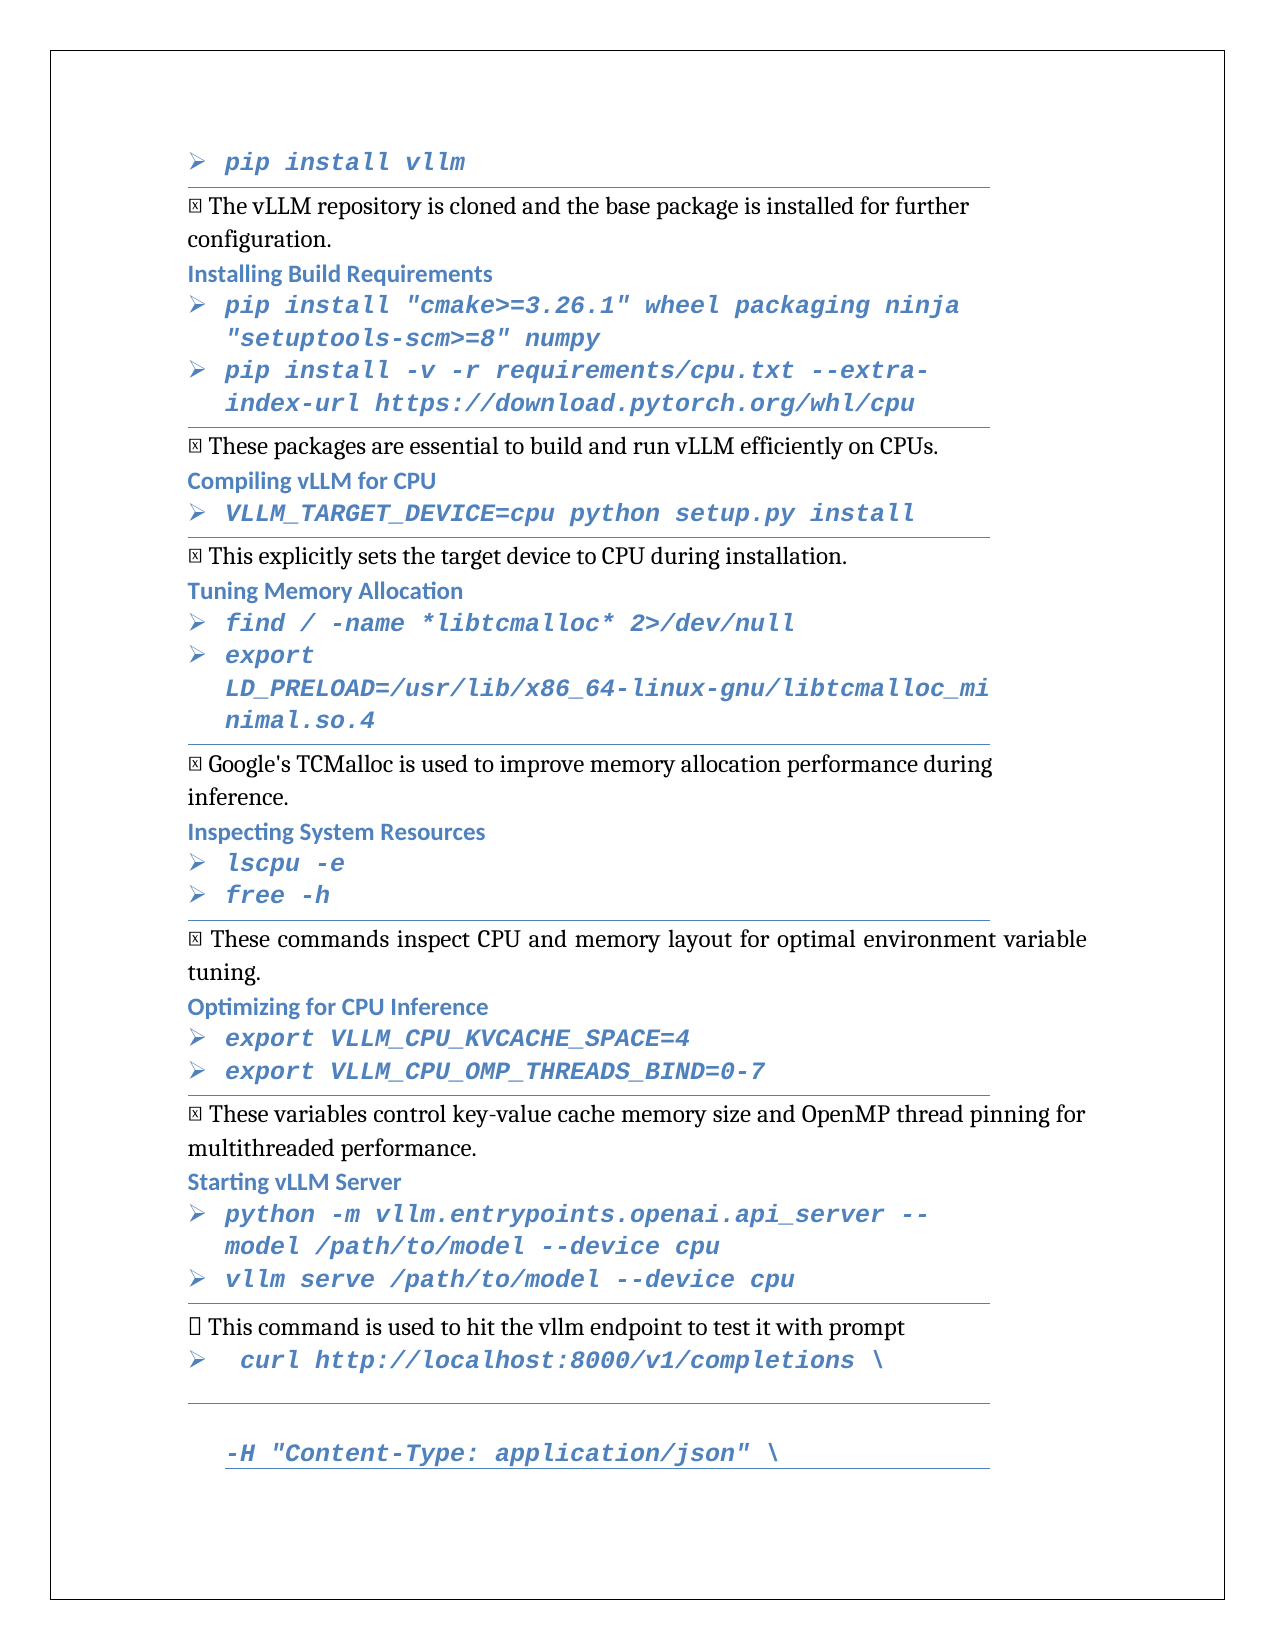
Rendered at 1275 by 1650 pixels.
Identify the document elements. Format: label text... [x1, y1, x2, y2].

list vllm serve /path/to/model --device cpu [187, 1266, 990, 1304]
subtitle Optimizing for CPU Inference [187, 991, 1087, 1022]
text 📘 This command is used to hit the vllm endpoint to test it with prompt [187, 1308, 1087, 1342]
list free -h [187, 883, 990, 921]
list find / -name *libtcmalloc* 2>/dev/null [187, 610, 990, 638]
list export LD_PRELOAD=/usr/lib/x86_64-linux-gnu/libtcmalloc_minimal.so.4 [187, 643, 990, 745]
subtitle Starting vLLM Server [187, 1166, 1087, 1197]
text 📘 These packages are essential to build and run vLLM efficiently on CPUs. [187, 432, 1087, 461]
text 📘 These commands inspect CPU and memory layout for optimal environment variable tuning. [187, 925, 1087, 987]
list export VLLM_CPU_OMP_THREADS_BIND=0-7 [187, 1058, 990, 1096]
list export VLLM_CPU_KVCACHE_SPACE=4 [187, 1026, 990, 1054]
list lscpu -e [187, 851, 990, 879]
list pip install -v -r requirements/cpu.txt --extra-index-url https://download.pytorch.org/whl/cpu [187, 358, 990, 428]
list curl http://localhost:8000/v1/completions \ [187, 1347, 990, 1404]
subtitle Inspecting System Resources [187, 816, 1087, 846]
list python -m vllm.entrypoints.openai.api_server --model /path/to/model --device cpu [187, 1201, 990, 1262]
text 📘 Google's TCMalloc is used to improve memory allocation performance during inference. [187, 749, 1087, 811]
text -H "Content-Type: application/json" \ [225, 1441, 990, 1468]
list pip install vllm [187, 150, 990, 188]
text 📘 This explicitly sets the target device to CPU during installation. [187, 542, 1087, 571]
text 📘 The vLLM repository is cloned and the base package is installed for further configuration. [187, 192, 1087, 254]
subtitle Compiling vLLM for CPU [187, 465, 1087, 496]
list VLLM_TARGET_DEVICE=cpu python setup.py install [187, 500, 990, 538]
list pip install "cmake>=3.26.1" wheel packaging ninja "setuptools-scm>=8" numpy [187, 293, 990, 354]
subtitle Installing Build Requirements [187, 258, 1087, 288]
text 📘 These variables control key-value cache memory size and OpenMP thread pinning for multithreaded performance. [187, 1100, 1087, 1162]
subtitle Tuning Memory Allocation [187, 575, 1087, 606]
